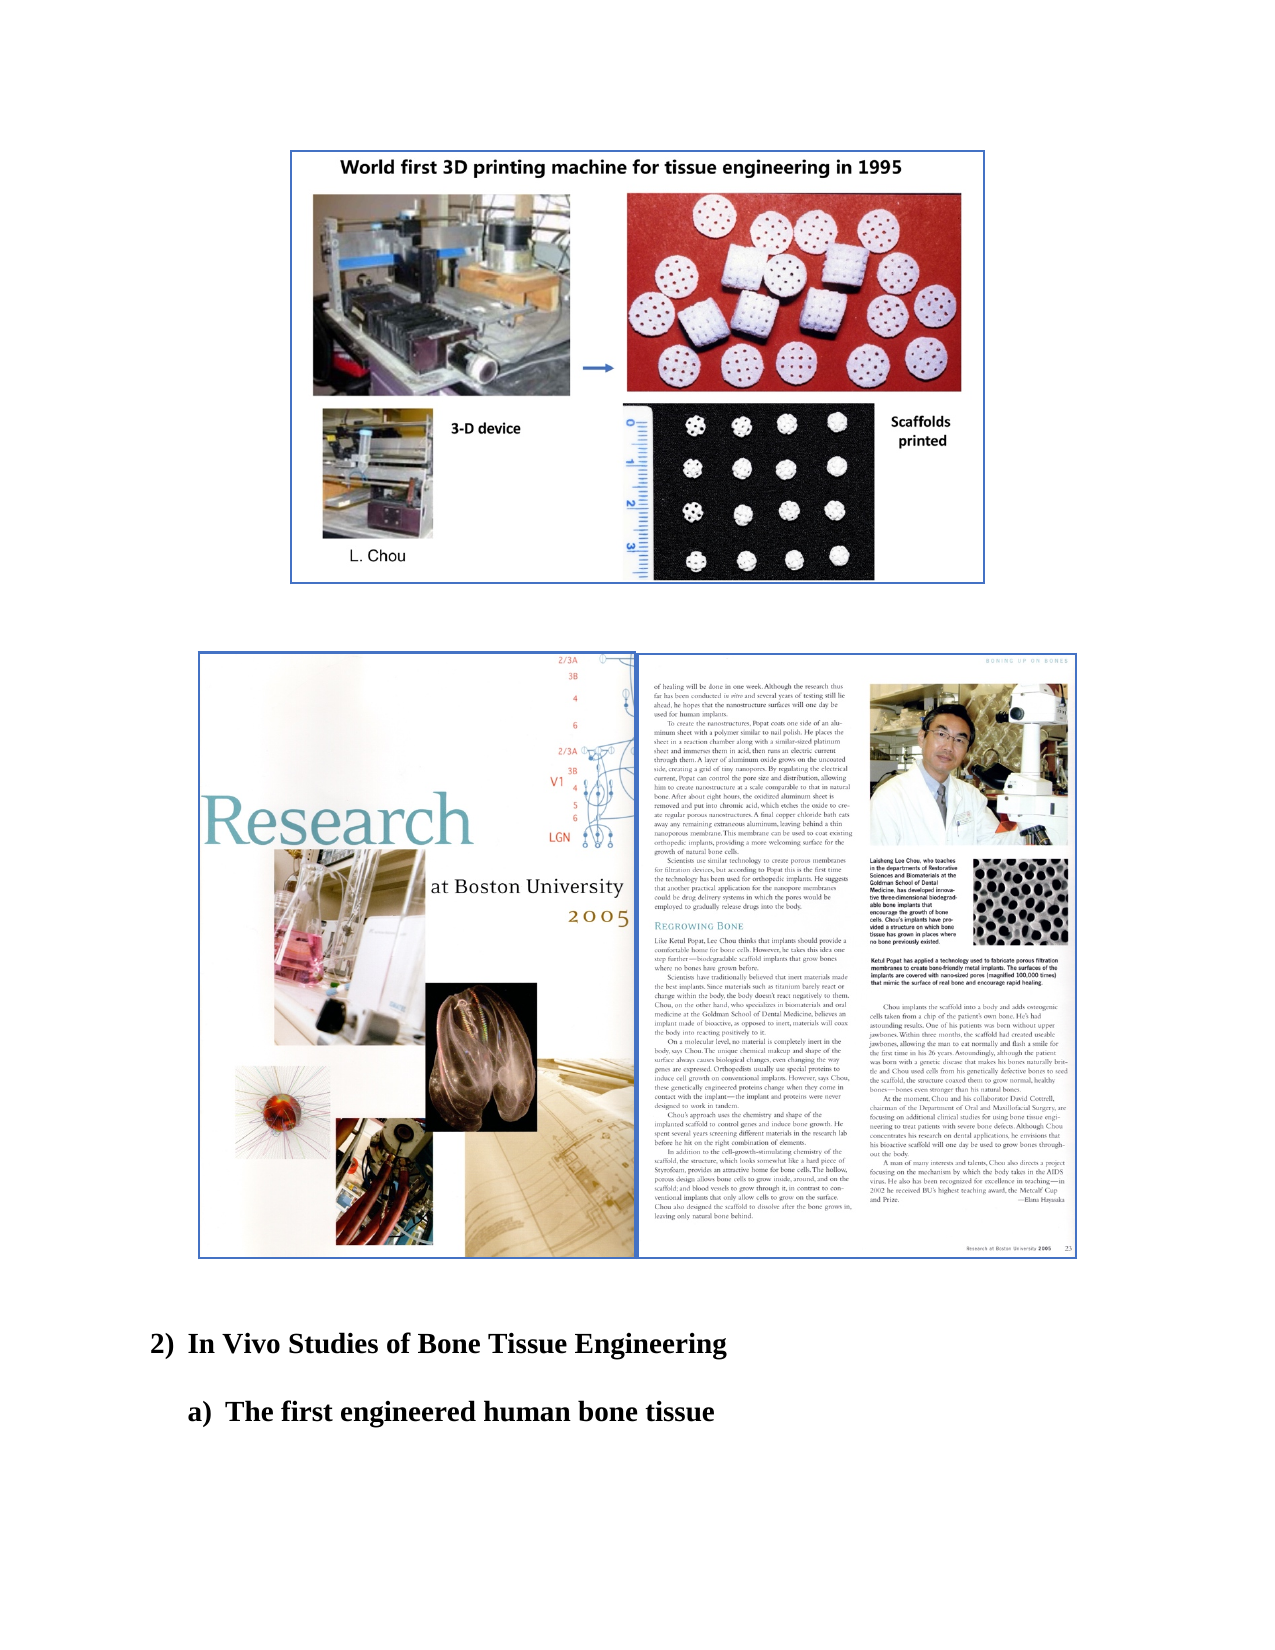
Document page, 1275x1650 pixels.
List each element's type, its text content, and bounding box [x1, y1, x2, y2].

list In Vivo Studies of Bone Tissue Engineering [150, 1327, 1125, 1360]
picture [292, 152, 983, 582]
picture [200, 654, 634, 1257]
list The first engineered human bone tissue [187, 1394, 1125, 1427]
picture [639, 655, 1075, 1257]
